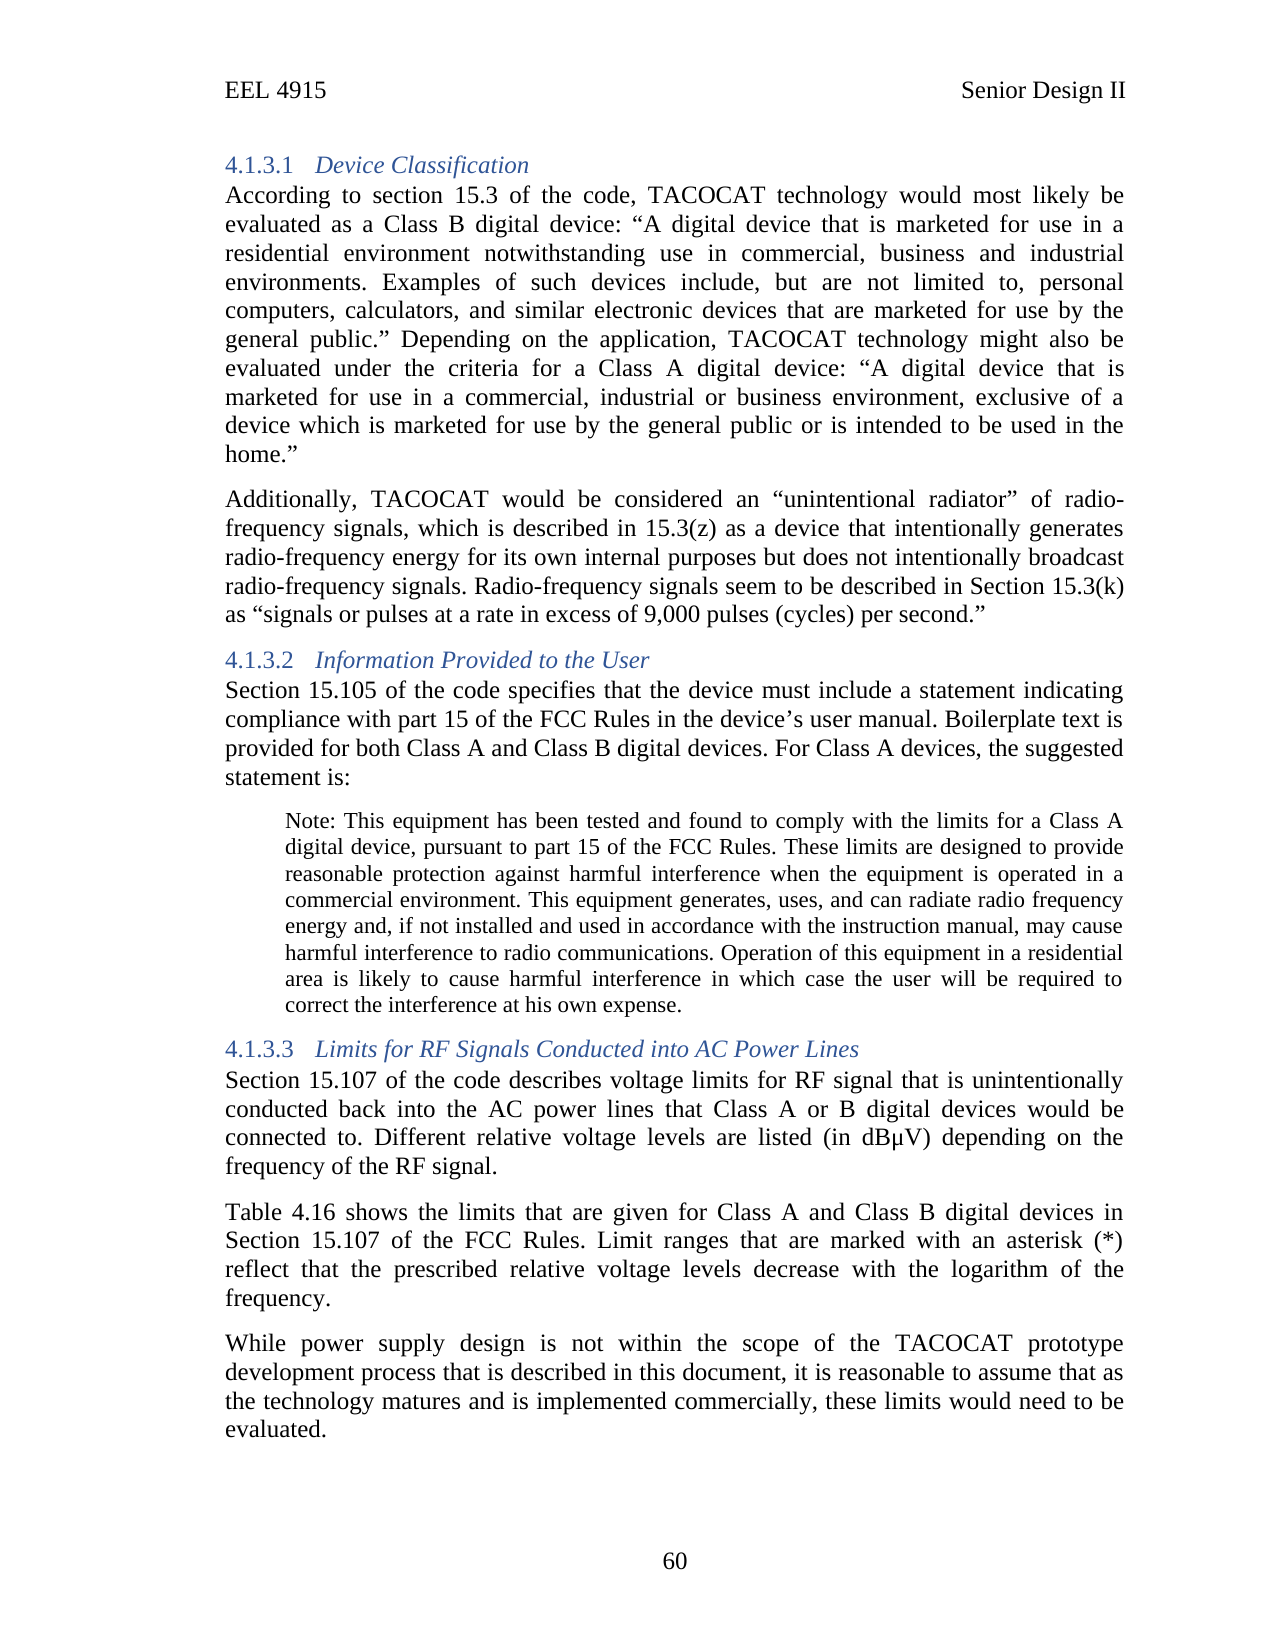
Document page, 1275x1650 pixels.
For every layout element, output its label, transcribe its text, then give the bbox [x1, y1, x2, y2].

subtitle Information Provided to the User [225, 645, 1125, 674]
text Note: This equipment has been tested and found to comply with the limits for a Class A digital device, pursuant to part 15 of the FCC Rules. These limits are designed to provide reasonable protection against harmful interference when the equipment is operated in a commercial environment. This equipment generates, uses, and can radiate radio frequency energy and, if not installed and used in accordance with the instruction manual, may cause harmful interference to radio communications. Operation of this equipment in a residential area is likely to cause harmful interference in which case the user will be required to correct the interference at his own expense. [285, 807, 1125, 1018]
subtitle Device Classification [225, 150, 1125, 179]
text Section 15.105 of the code specifies that the device must include a statement indicating compliance with part 15 of the FCC Rules in the device’s user manual. Boilerplate text is provided for both Class A and Class B digital devices. For Class A devices, the suggested statement is: [225, 675, 1125, 790]
subtitle Limits for RF Signals Conducted into AC Power Lines [225, 1034, 1125, 1063]
text According to section 15.3 of the code, TACOCAT technology would most likely be evaluated as a Class B digital device: “A digital device that is marketed for use in a residential environment notwithstanding use in commercial, business and industrial environments. Examples of such devices include, but are not limited to, personal computers, calculators, and similar electronic devices that are marketed for use by the general public.” Depending on the application, TACOCAT technology might also be evaluated under the criteria for a Class A digital device: “A digital device that is marketed for use in a commercial, industrial or business environment, exclusive of a device which is marketed for use by the general public or is intended to be used in the home.” [225, 180, 1125, 468]
text Additionally, TACOCAT would be considered an “unintentional radiator” of radio-frequency signals, which is described in 15.3(z) as a device that intentionally generates radio-frequency energy for its own internal purposes but does not intentionally broadcast radio-frequency signals. Radio-frequency signals seem to be described in Section 15.3(k) as “signals or pulses at a rate in excess of 9,000 pulses (cycles) per second.” [225, 484, 1125, 628]
text While power supply design is not within the scope of the TACOCAT prototype development process that is described in this document, it is reasonable to assume that as the technology matures and is implemented commercially, these limits would need to be evaluated. [225, 1328, 1125, 1443]
text Section 15.107 of the code describes voltage limits for RF signal that is unintentionally conducted back into the AC power lines that Class A or B digital devices would be connected to. Different relative voltage levels are listed (in dBμV) depending on the frequency of the RF signal. [225, 1065, 1125, 1180]
